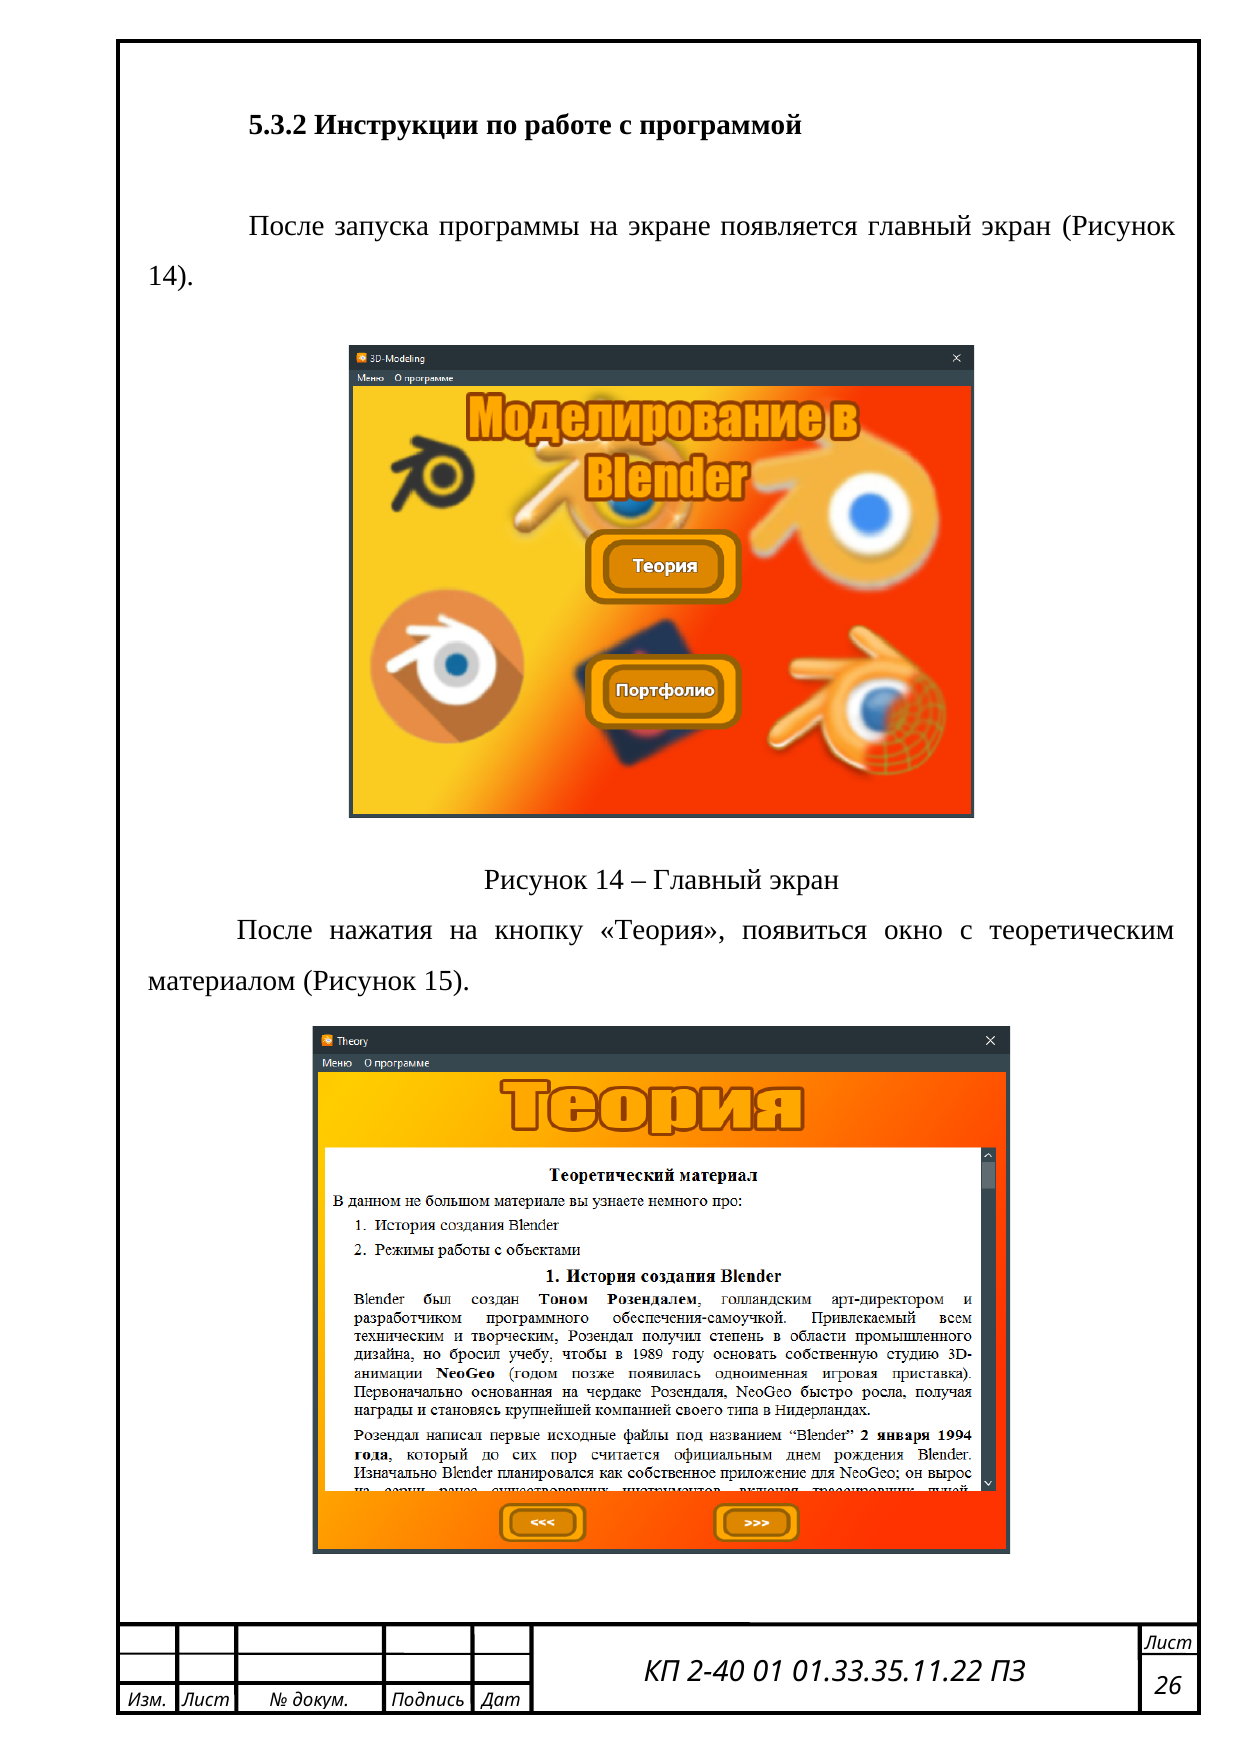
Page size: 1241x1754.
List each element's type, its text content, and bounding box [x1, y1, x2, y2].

text 5.3.2 Инструкции по работе с программой [148, 107, 1175, 141]
text После запуска программы на экране появляется главный экран (Рисунок 14). [148, 208, 1175, 292]
picture [312, 1026, 1011, 1554]
picture [348, 345, 975, 818]
text После нажатия на кнопку «Теория», появиться окно с теоретическим материалом (Рисунок 15). [148, 912, 1175, 996]
text Рисунок 14 – Главный экран [148, 862, 1175, 896]
